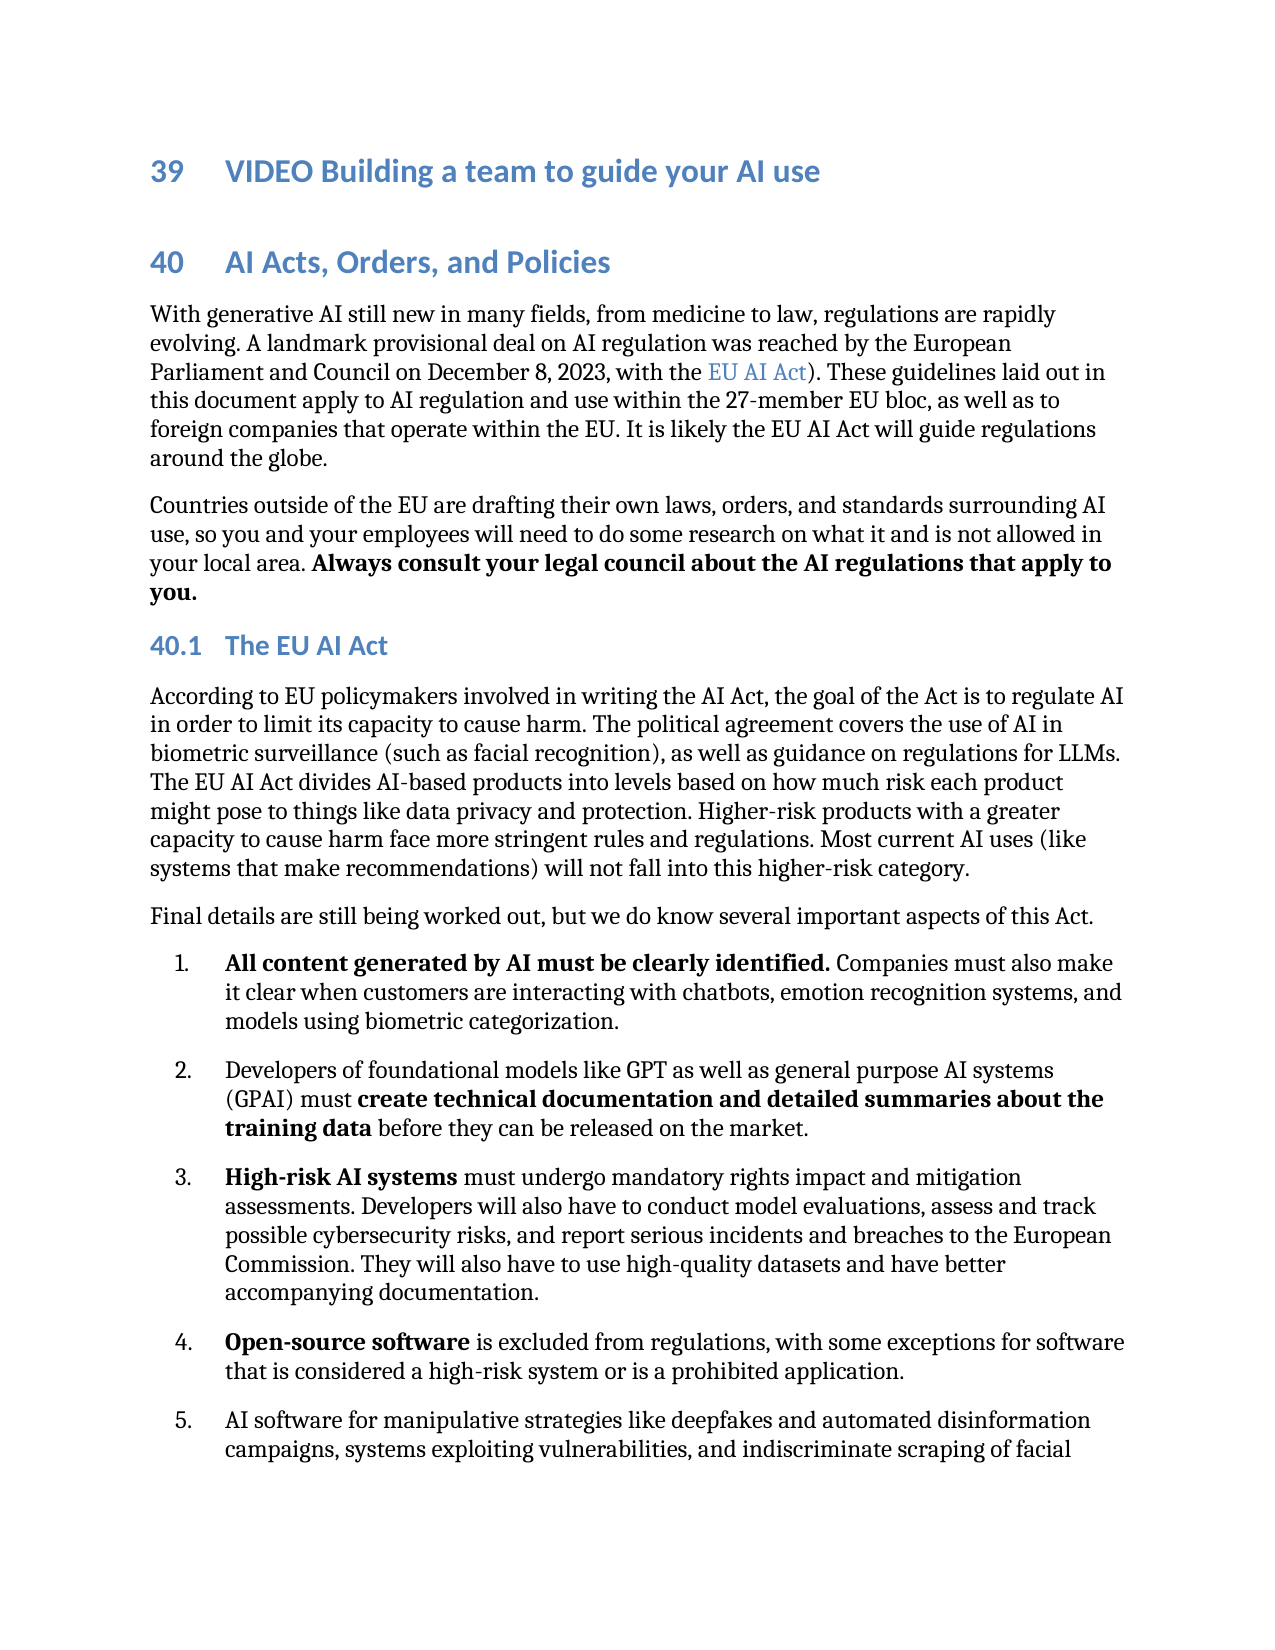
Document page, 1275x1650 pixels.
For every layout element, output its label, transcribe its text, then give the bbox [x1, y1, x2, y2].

list All content generated by AI must be clearly identified. Companies must also make it clear when customers are interacting with chatbots, emotion recognition systems, and models using biometric categorization. [175, 949, 1125, 1035]
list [175, 1406, 1125, 1464]
subtitle 40 AI Acts, Orders, and Policies [150, 241, 1125, 281]
list Open-source software is excluded from regulations, with some exceptions for software that is considered a high-risk system or is a prohibited application. [175, 1328, 1125, 1385]
text According to EU policymakers involved in writing the AI Act, the goal of the Act is to regulate AI in order to limit its capacity to cause harm. The political agreement covers the use of AI in biometric surveillance (such as facial recognition), as well as guidance on regulations for LLMs. The EU AI Act divides AI-based products into levels based on how much risk each product might pose to things like data privacy and protection. Higher-risk products with a greater capacity to cause harm face more stringent rules and regulations. Most current AI uses (like systems that make recommendations) will not fall into this higher-risk category. [150, 682, 1125, 883]
subtitle 40.1 The EU AI Act [150, 627, 1125, 663]
list Developers of foundational models like GPT as well as general purpose AI systems (GPAI) must create technical documentation and detailed summaries about the training data before they can be released on the market. [175, 1056, 1125, 1142]
list High-risk AI systems must undergo mandatory rights impact and mitigation assessments. Developers will also have to conduct model evaluations, assess and track possible cybersecurity risks, and report serious incidents and breaches to the European Commission. They will also have to use high-quality datasets and have better accompanying documentation. [175, 1163, 1125, 1307]
text With generative AI still new in many fields, from medicine to law, regulations are rapidly evolving. A landmark provisional deal on AI regulation was reached by the European Parliament and Council on December 8, 2023, with the EU AI Act). These guidelines laid out in this document apply to AI regulation and use within the 27-member EU bloc, as well as to foreign companies that operate within the EU. It is likely the EU AI Act will guide regulations around the globe. [150, 300, 1125, 473]
subtitle 39 VIDEO Building a team to guide your AI use [150, 150, 1125, 191]
text Final details are still being worked out, but we do know several important aspects of this Act. [150, 902, 1125, 930]
text Countries outside of the EU are drafting their own laws, orders, and standards surrounding AI use, so you and your employees will need to do some research on what it and is not allowed in your local area. Always consult your legal council about the AI regulations that apply to you. [150, 491, 1125, 606]
